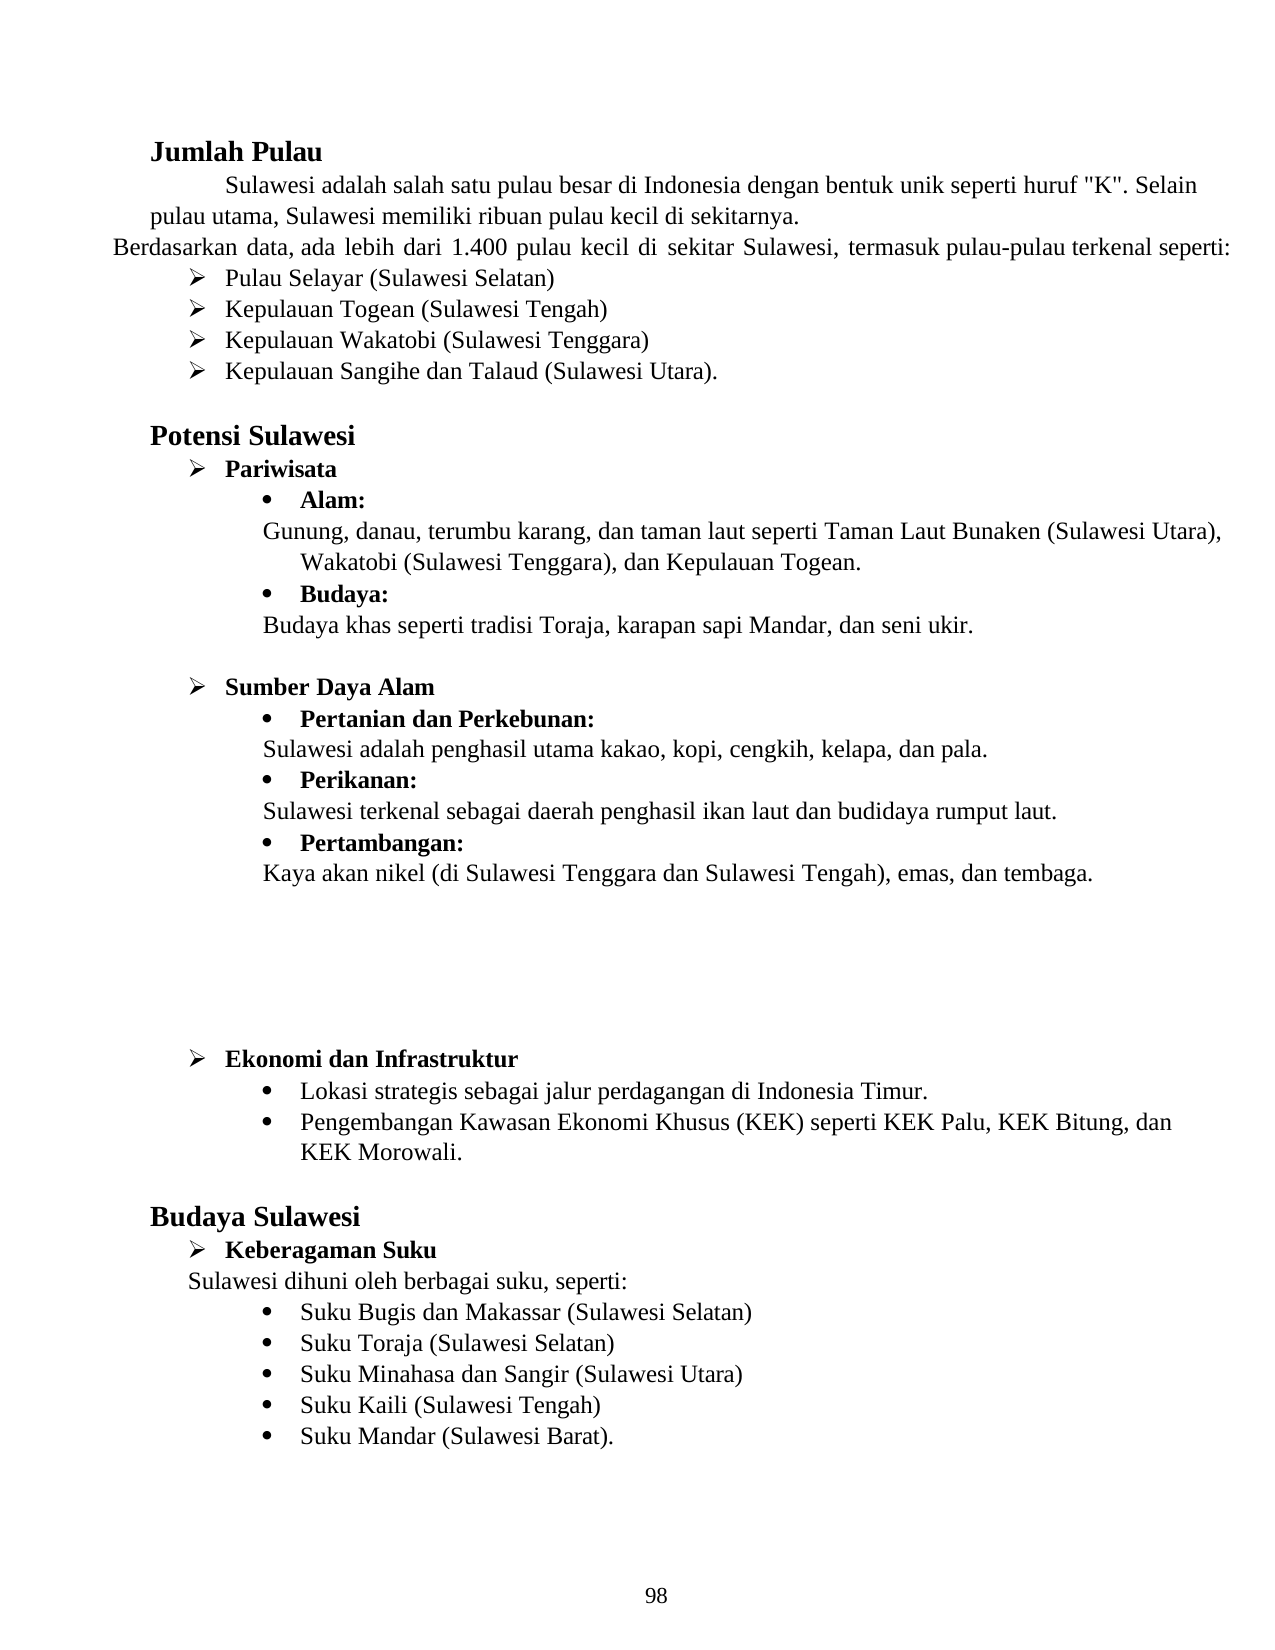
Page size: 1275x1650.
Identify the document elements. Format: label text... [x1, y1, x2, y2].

text Kaya akan nikel (di Sulawesi Tenggara dan Sulawesi Tengah), emas, dan tembaga. [263, 858, 1237, 887]
text Gunung, danau, terumbu karang, dan taman laut seperti Taman Laut Bunaken (Sulawesi Utara), Wakatobi (Sulawesi Tenggara), dan Kepulauan Togean. [263, 516, 1237, 576]
subtitle Jumlah Pulau [150, 134, 1237, 168]
subtitle Pertambangan: [263, 828, 1237, 857]
list Suku Minahasa dan Sangir (Sulawesi Utara) [263, 1359, 1237, 1388]
list Pengembangan Kawasan Ekonomi Khusus (KEK) seperti KEK Palu, KEK Bitung, dan KEK Morowali. [263, 1107, 1199, 1166]
list Alam: [263, 485, 1237, 514]
subtitle Potensi Sulawesi [150, 418, 1237, 452]
subtitle Budaya Sulawesi [150, 1199, 1237, 1233]
text Budaya khas seperti tradisi Toraja, karapan sapi Mandar, dan seni ukir. [263, 610, 1237, 639]
list Kepulauan Sangihe dan Talaud (Sulawesi Utara). [187, 356, 1237, 384]
subtitle Pariwisata [187, 454, 1237, 483]
list Pulau Selayar (Sulawesi Selatan) [187, 263, 1237, 292]
text Berdasarkan data, ada lebih dari 1.400 pulau kecil di sekitar Sulawesi, termasuk pulau-pulau terkenal seperti: [113, 232, 1237, 261]
list Suku Bugis dan Makassar (Sulawesi Selatan) [263, 1297, 1237, 1326]
text Sulawesi adalah penghasil utama kakao, kopi, cengkih, kelapa, dan pala. [263, 734, 1237, 763]
subtitle Ekonomi dan Infrastruktur [187, 1044, 1237, 1073]
list Kepulauan Wakatobi (Sulawesi Tenggara) [187, 325, 1237, 354]
subtitle Sumber Daya Alam [187, 672, 1237, 701]
list Pertanian dan Perkebunan: [263, 704, 1237, 732]
text Sulawesi adalah salah satu pulau besar di Indonesia dengan bentuk unik seperti huruf "K". Selain pulau utama, Sulawesi memiliki ribuan pulau kecil di sekitarnya. [150, 170, 1237, 229]
list Lokasi strategis sebagai jalur perdagangan di Indonesia Timur. [263, 1076, 1237, 1105]
subtitle Budaya: [263, 578, 1237, 608]
text Sulawesi dihuni oleh berbagai suku, seperti: [188, 1266, 1237, 1294]
list Suku Kaili (Sulawesi Tengah) [263, 1390, 1237, 1419]
text Sulawesi terkenal sebagai daerah penghasil ikan laut dan budidaya rumput laut. [263, 796, 1237, 825]
list Suku Mandar (Sulawesi Barat). [263, 1421, 1237, 1450]
subtitle Keberagaman Suku [187, 1235, 1237, 1264]
list Kepulauan Togean (Sulawesi Tengah) [187, 294, 1237, 322]
subtitle Perikanan: [263, 766, 1237, 794]
list Suku Toraja (Sulawesi Selatan) [263, 1328, 1237, 1357]
